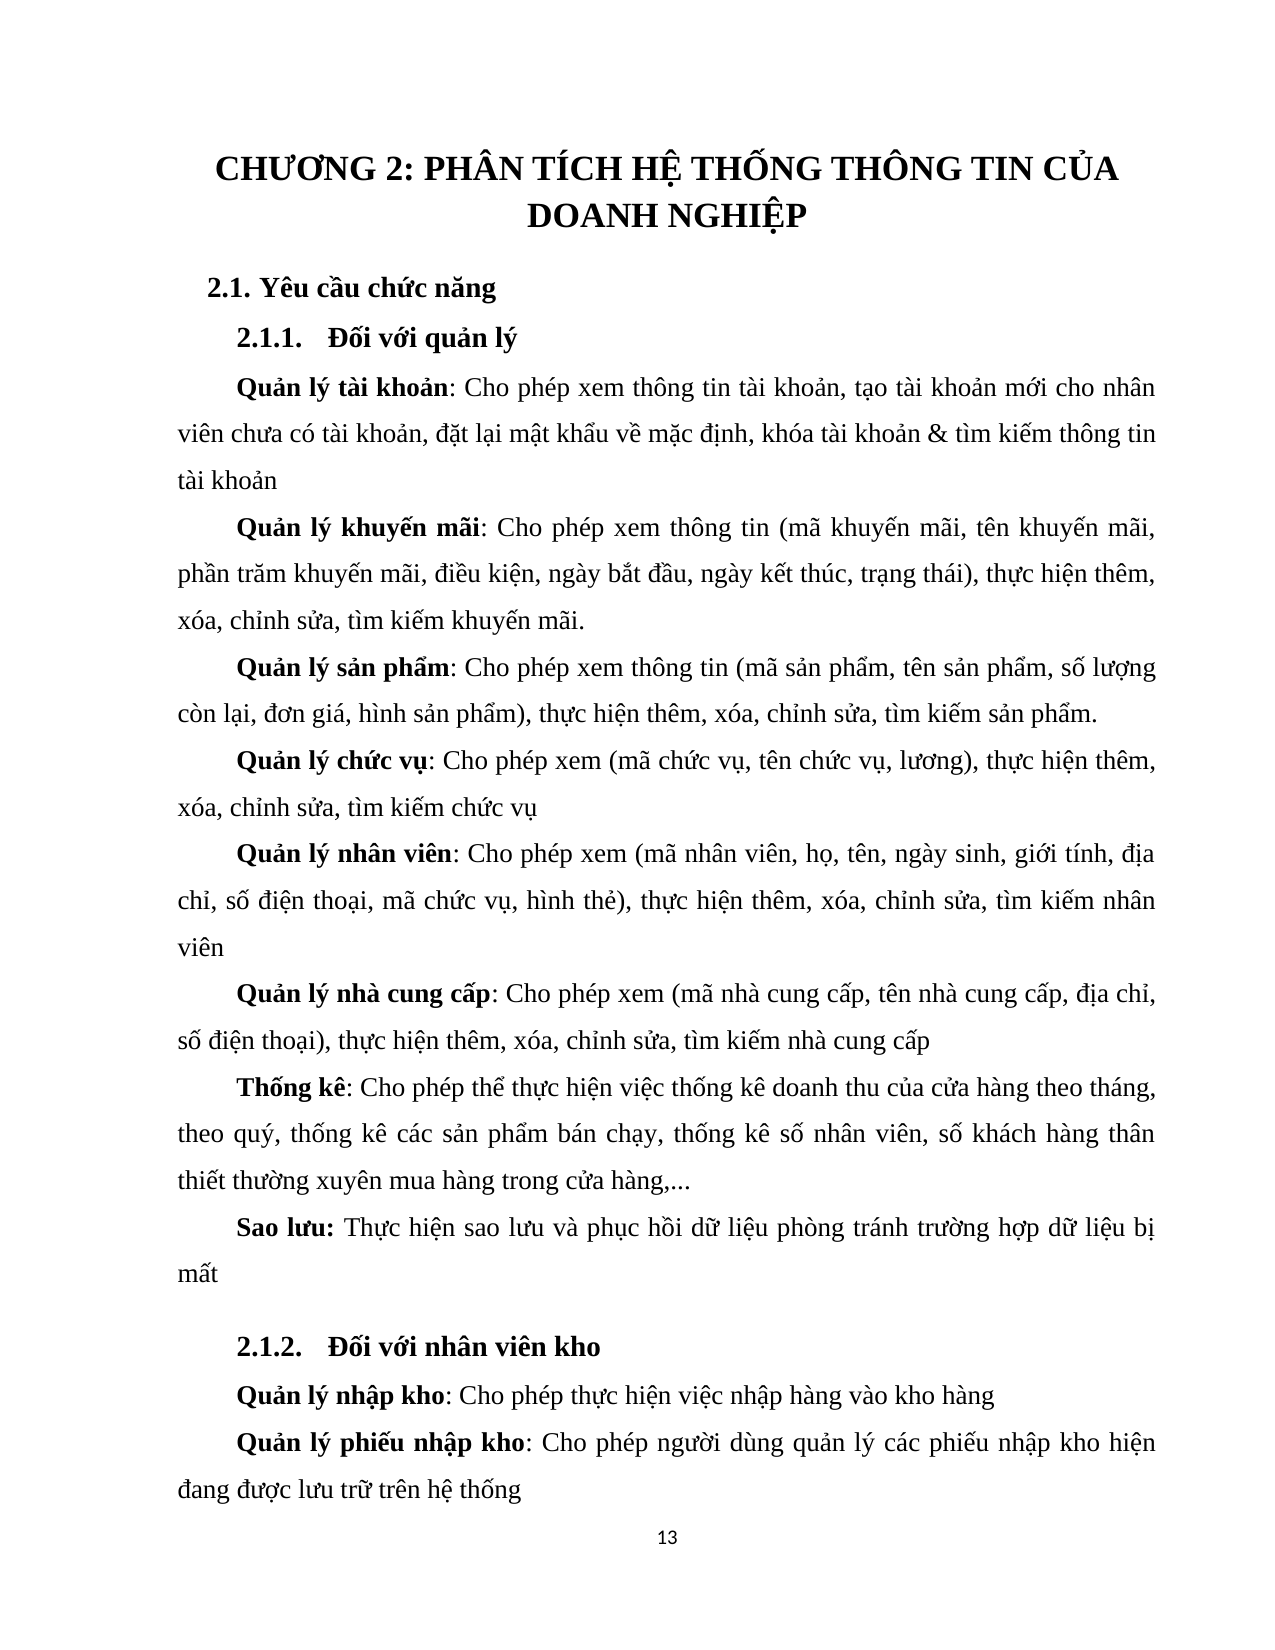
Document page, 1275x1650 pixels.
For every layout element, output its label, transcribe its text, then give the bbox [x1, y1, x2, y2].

text Quản lý sản phẩm: Cho phép xem thông tin (mã sản phẩm, tên sản phẩm, số lượng còn lại, đơn giá, hình sản phẩm), thực hiện thêm, xóa, chỉnh sửa, tìm kiếm sản phẩm. [177, 651, 1157, 729]
text Quản lý tài khoản: Cho phép xem thông tin tài khoản, tạo tài khoản mới cho nhân viên chưa có tài khoản, đặt lại mật khẩu về mặc định, khóa tài khoản & tìm kiếm thông tin tài khoản [177, 371, 1157, 495]
list Đối với nhân viên kho [236, 1329, 1157, 1363]
text Quản lý nhân viên: Cho phép xem (mã nhân viên, họ, tên, ngày sinh, giới tính, địa chỉ, số điện thoại, mã chức vụ, hình thẻ), thực hiện thêm, xóa, chỉnh sửa, tìm kiếm nhân viên [177, 837, 1157, 962]
subtitle CHƯƠNG 2: PHÂN TÍCH HỆ THỐNG THÔNG TIN CỦA DOANH NGHIỆP [177, 147, 1157, 235]
text Quản lý chức vụ: Cho phép xem (mã chức vụ, tên chức vụ, lương), thực hiện thêm, xóa, chỉnh sửa, tìm kiếm chức vụ [177, 744, 1157, 822]
text Quản lý nhà cung cấp: Cho phép xem (mã nhà cung cấp, tên nhà cung cấp, địa chỉ, số điện thoại), thực hiện thêm, xóa, chỉnh sửa, tìm kiếm nhà cung cấp [177, 977, 1157, 1055]
list Đối với quản lý [236, 321, 1157, 354]
subtitle Yêu cầu chức năng [207, 270, 1157, 304]
text Thống kê: Cho phép thể thực hiện việc thống kê doanh thu của cửa hàng theo tháng, theo quý, thống kê các sản phẩm bán chạy, thống kê số nhân viên, số khách hàng thân thiết thường xuyên mua hàng trong cửa hàng,... [177, 1071, 1157, 1195]
text Quản lý khuyến mãi: Cho phép xem thông tin (mã khuyến mãi, tên khuyến mãi, phần trăm khuyến mãi, điều kiện, ngày bắt đầu, ngày kết thúc, trạng thái), thực hiện thêm, xóa, chỉnh sửa, tìm kiếm khuyến mãi. [177, 511, 1157, 635]
text Quản lý nhập kho: Cho phép thực hiện việc nhập hàng vào kho hàng [177, 1379, 1157, 1411]
text Sao lưu: Thực hiện sao lưu và phục hồi dữ liệu phòng tránh trường hợp dữ liệu bị mất [177, 1211, 1157, 1289]
text Quản lý phiếu nhập kho: Cho phép người dùng quản lý các phiếu nhập kho hiện đang được lưu trữ trên hệ thống [177, 1426, 1157, 1504]
